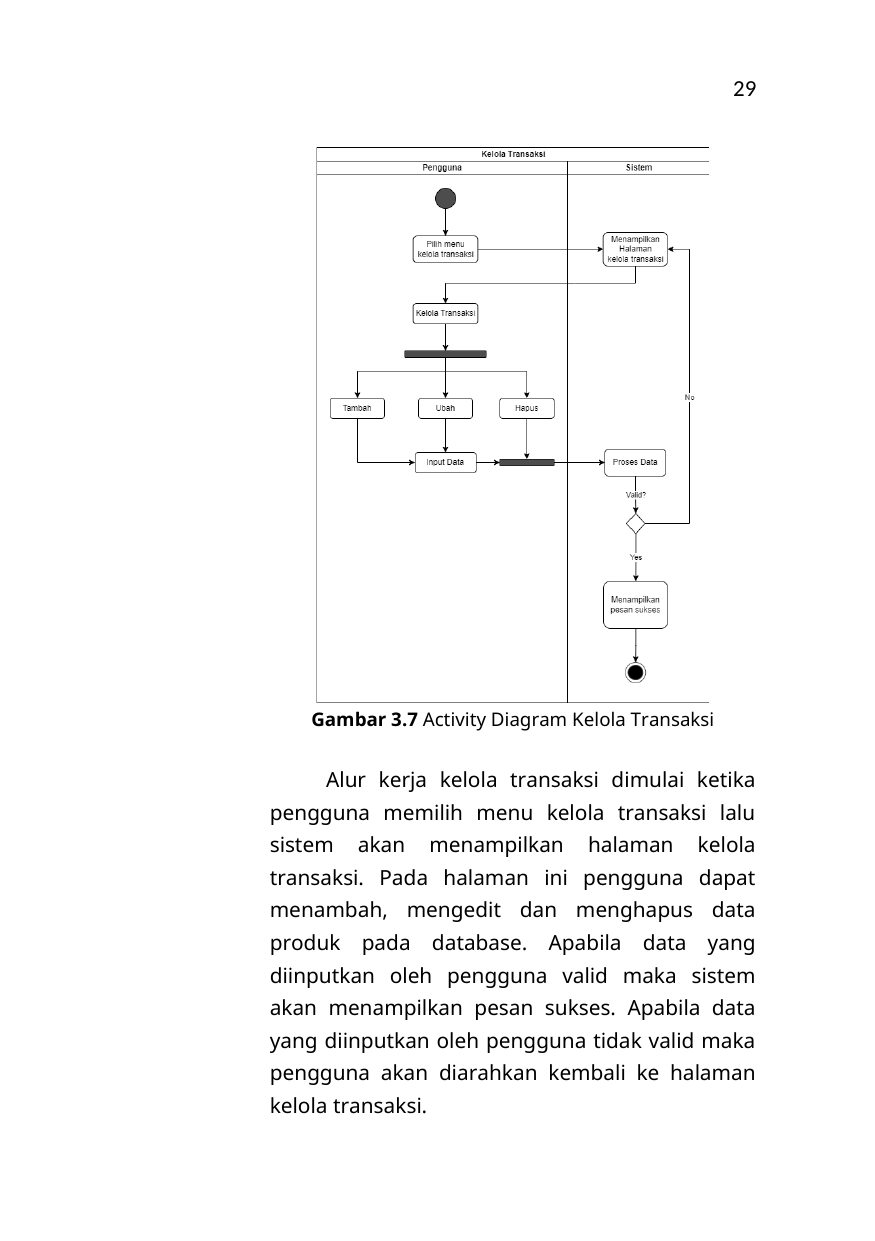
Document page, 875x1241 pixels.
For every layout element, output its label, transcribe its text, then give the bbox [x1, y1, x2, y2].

list Gambar 3.7 Activity Diagram Kelola Transaksi [269, 707, 756, 732]
list Alur kerja kelola transaksi dimulai ketika pengguna memilih menu kelola transaksi lalu sistem akan menampilkan halaman kelola transaksi. Pada halaman ini pengguna dapat menambah, mengedit dan menghapus data produk pada database. Apabila data yang diinputkan oleh pengguna valid maka sistem akan menampilkan pesan sukses. Apabila data yang diinputkan oleh pengguna tidak valid maka pengguna akan diarahkan kembali ke halaman kelola transaksi. [269, 765, 756, 1119]
picture [316, 147, 709, 703]
